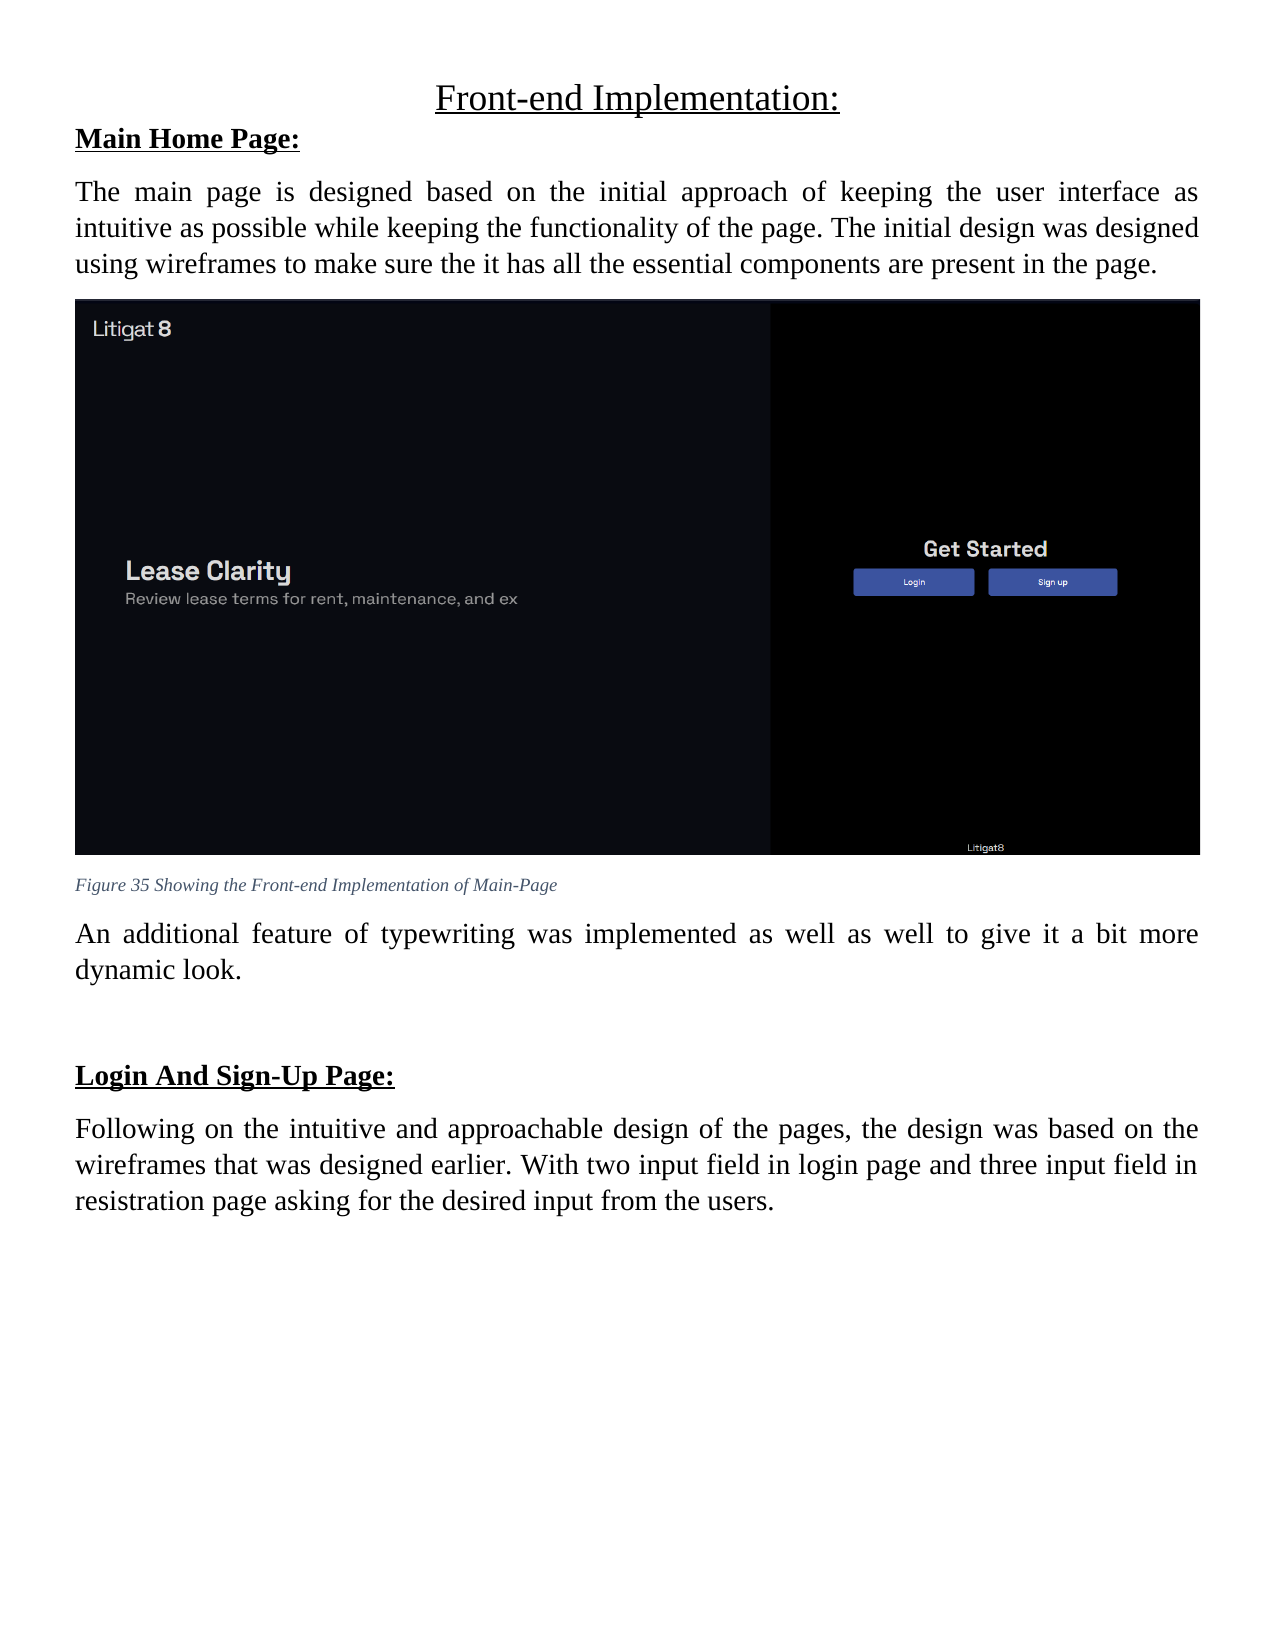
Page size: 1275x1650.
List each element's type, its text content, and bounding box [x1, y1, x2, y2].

text An additional feature of typewriting was implemented as well as well to give it a bit more dynamic look. [75, 916, 1200, 986]
text Figure 35 Showing the Front-end Implementation of Main-Page [75, 874, 1200, 896]
picture [75, 299, 1200, 855]
text Following on the intuitive and approachable design of the pages, the design was based on the wireframes that was designed earlier. With two input field in login page and three input field in resistration page asking for the desired input from the users. [75, 1111, 1200, 1217]
text Main Home Page: [75, 122, 1200, 155]
text Login And Sign-Up Page: [75, 1058, 1200, 1092]
subtitle Front-end Implementation: [75, 75, 1200, 118]
text The main page is designed based on the initial approach of keeping the user interface as intuitive as possible while keeping the functionality of the page. The initial design was designed using wireframes to make sure the it has all the essential components are present in the page. [75, 174, 1200, 280]
